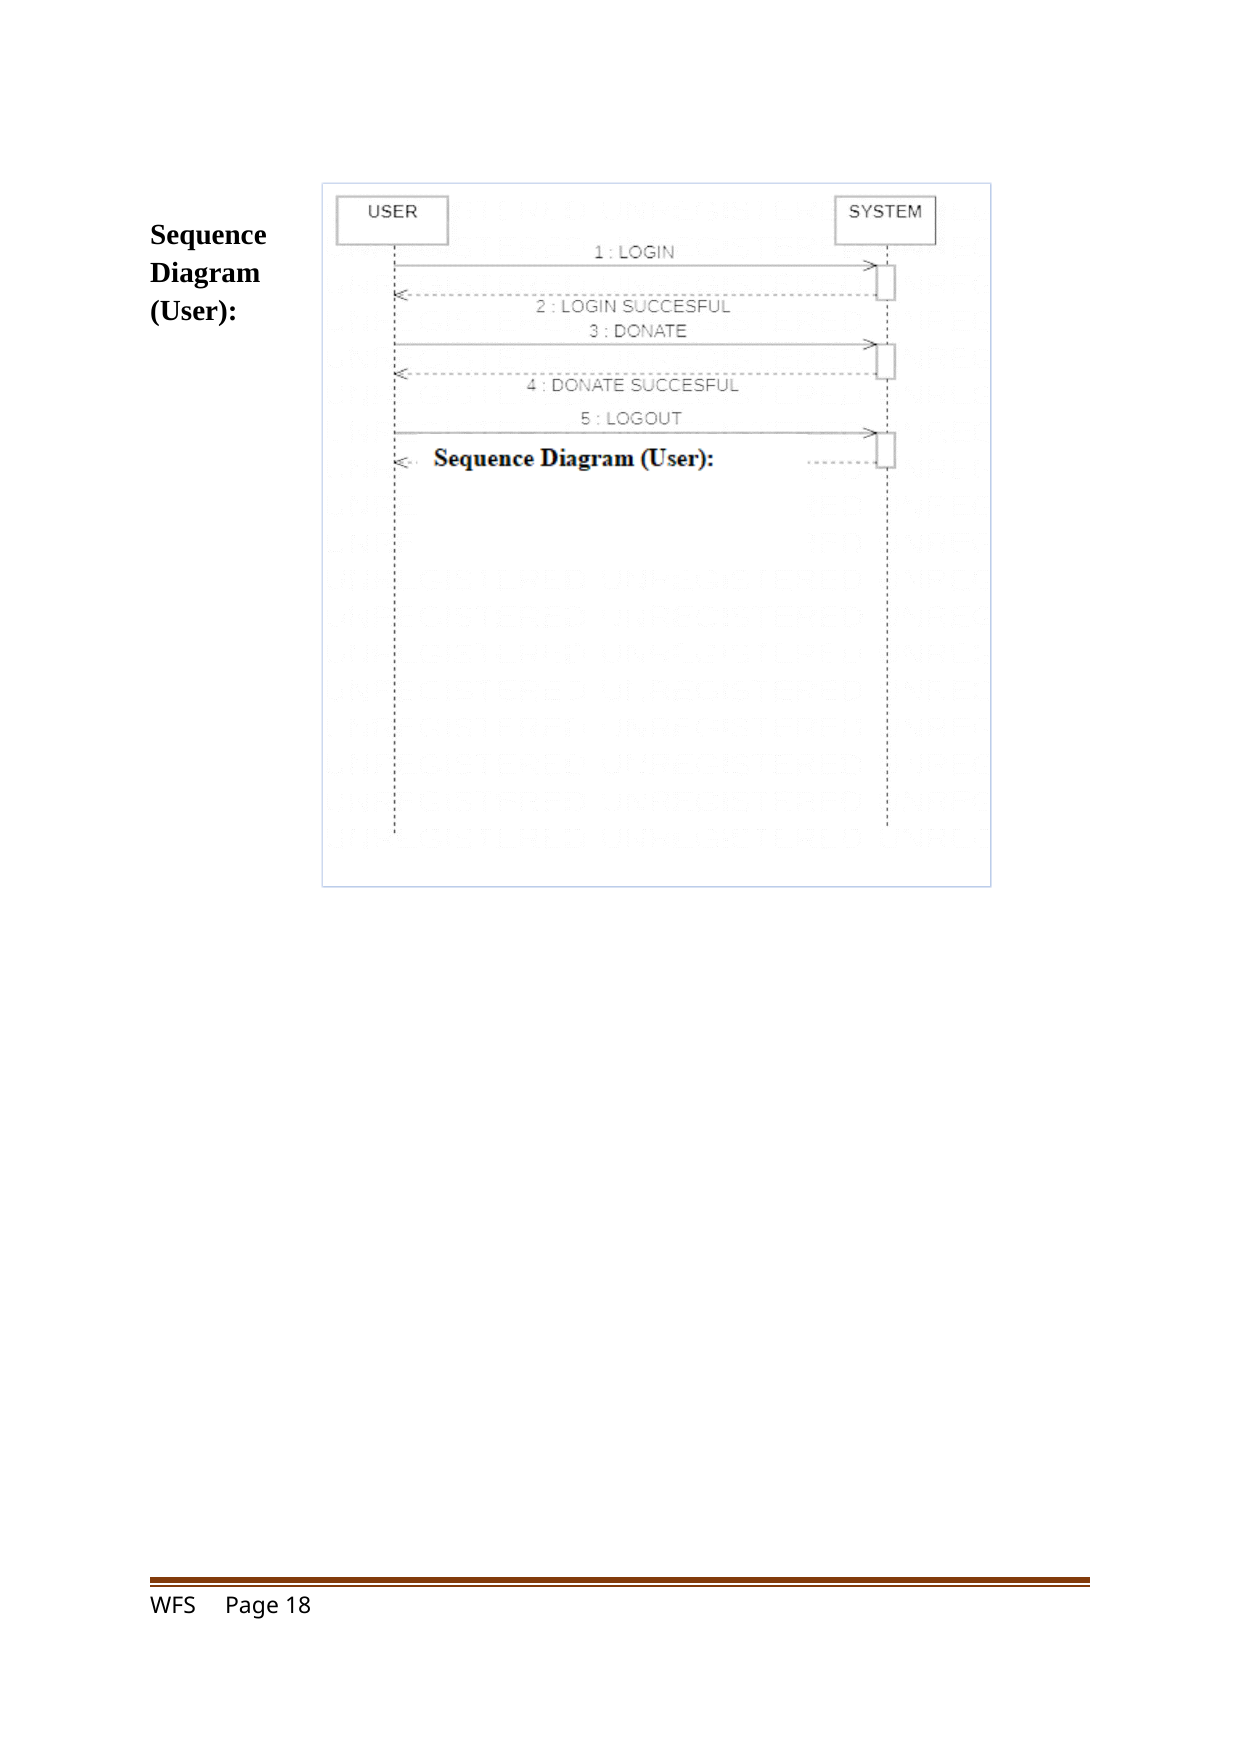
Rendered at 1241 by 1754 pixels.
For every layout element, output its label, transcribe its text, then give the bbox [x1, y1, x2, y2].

text Sequence Diagram (User): [150, 179, 1090, 326]
picture [323, 184, 990, 886]
